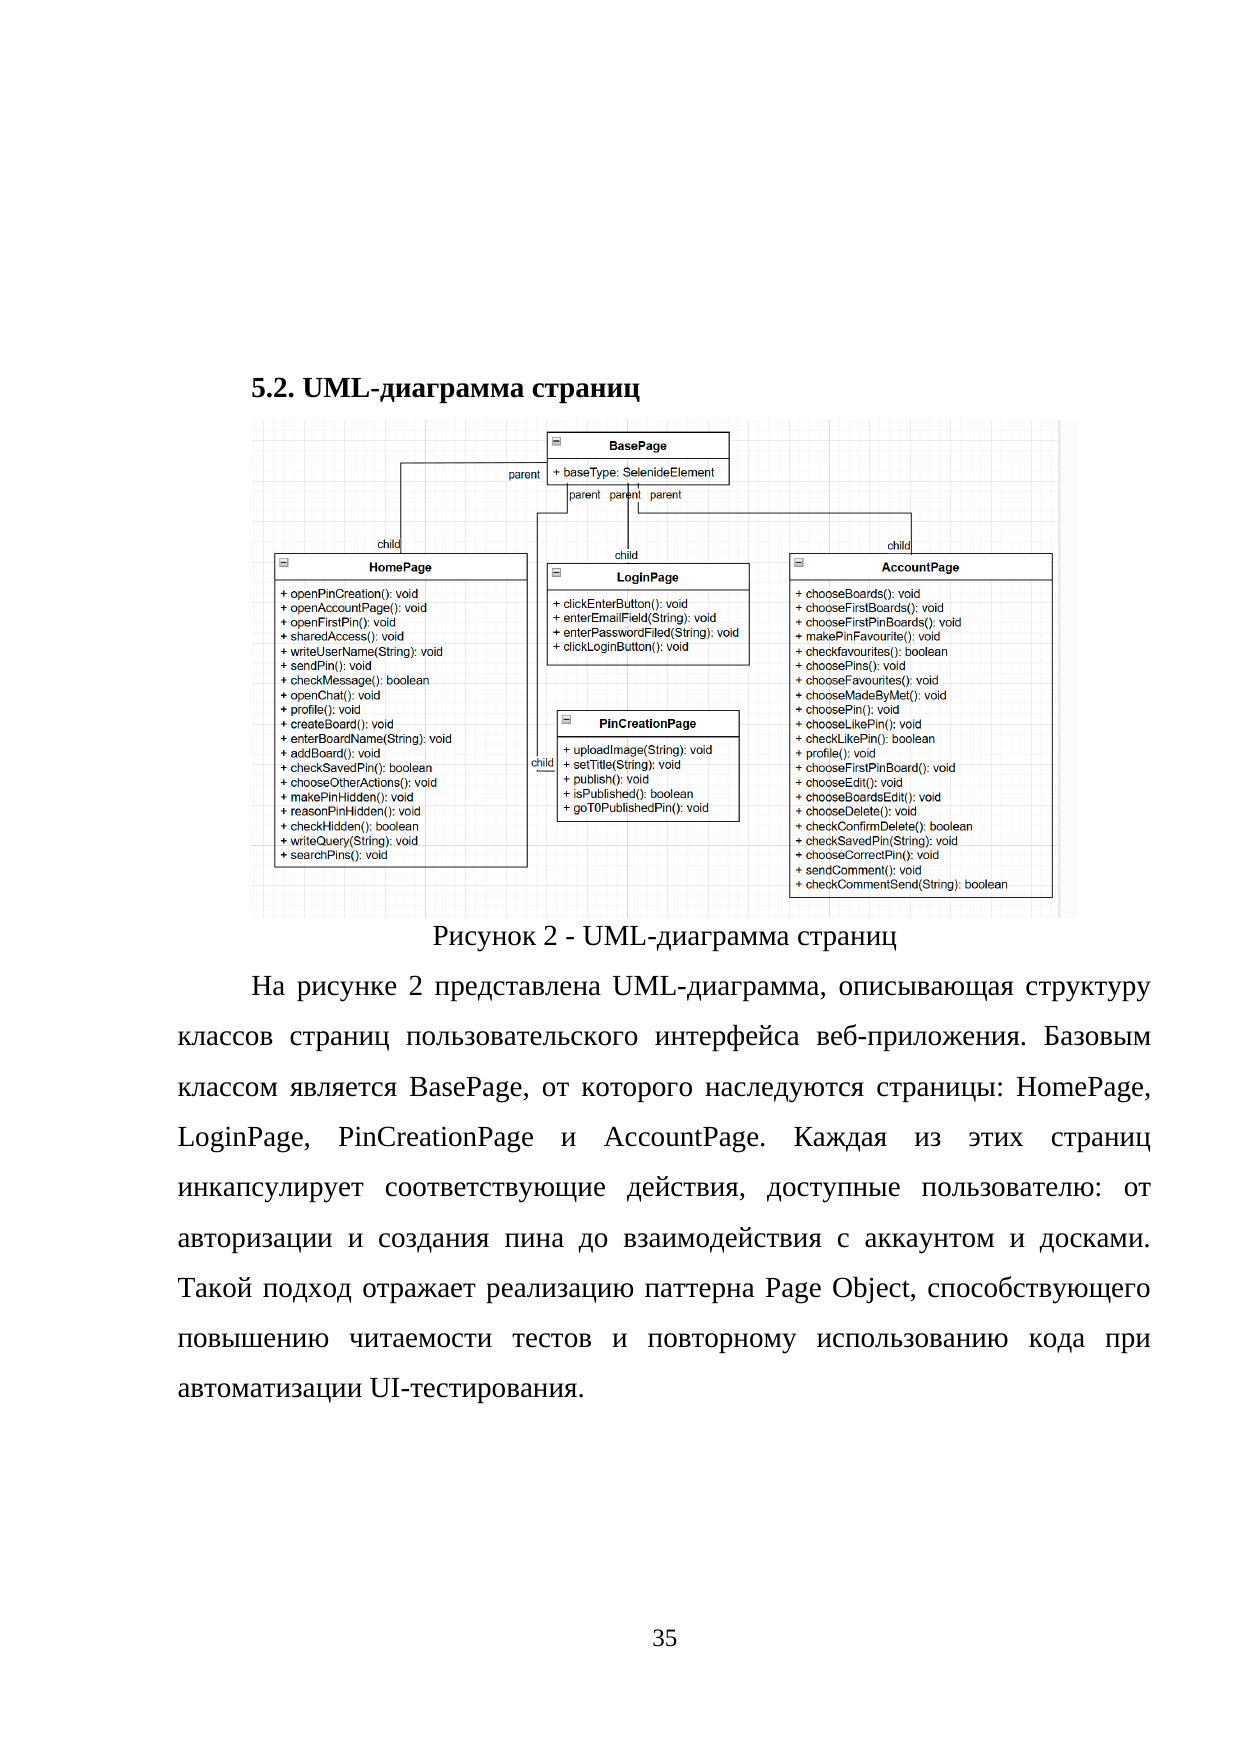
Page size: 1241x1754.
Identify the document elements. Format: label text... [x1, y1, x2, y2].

picture [251, 420, 1078, 918]
text Рисунок 2 - UML-диаграмма страниц [177, 918, 1152, 951]
text На рисунке 2 представлена UML-диаграмма, описывающая структуру классов страниц пользовательского интерфейса веб-приложения. Базовым классом является BasePage, от которого наследуются страницы: HomePage, LoginPage, PinCreationPage и AccountPage. Каждая из этих страниц инкапсулирует соответствующие действия, доступные пользователю: от авторизации и создания пина до взаимодействия с аккаунтом и досками. Такой подход отражает реализацию паттерна Page Object, способствующего повышению читаемости тестов и повторному использованию кода при автоматизации UI-тестирования. [177, 968, 1152, 1404]
text 5.2. UML-диаграмма страниц [177, 370, 1152, 403]
